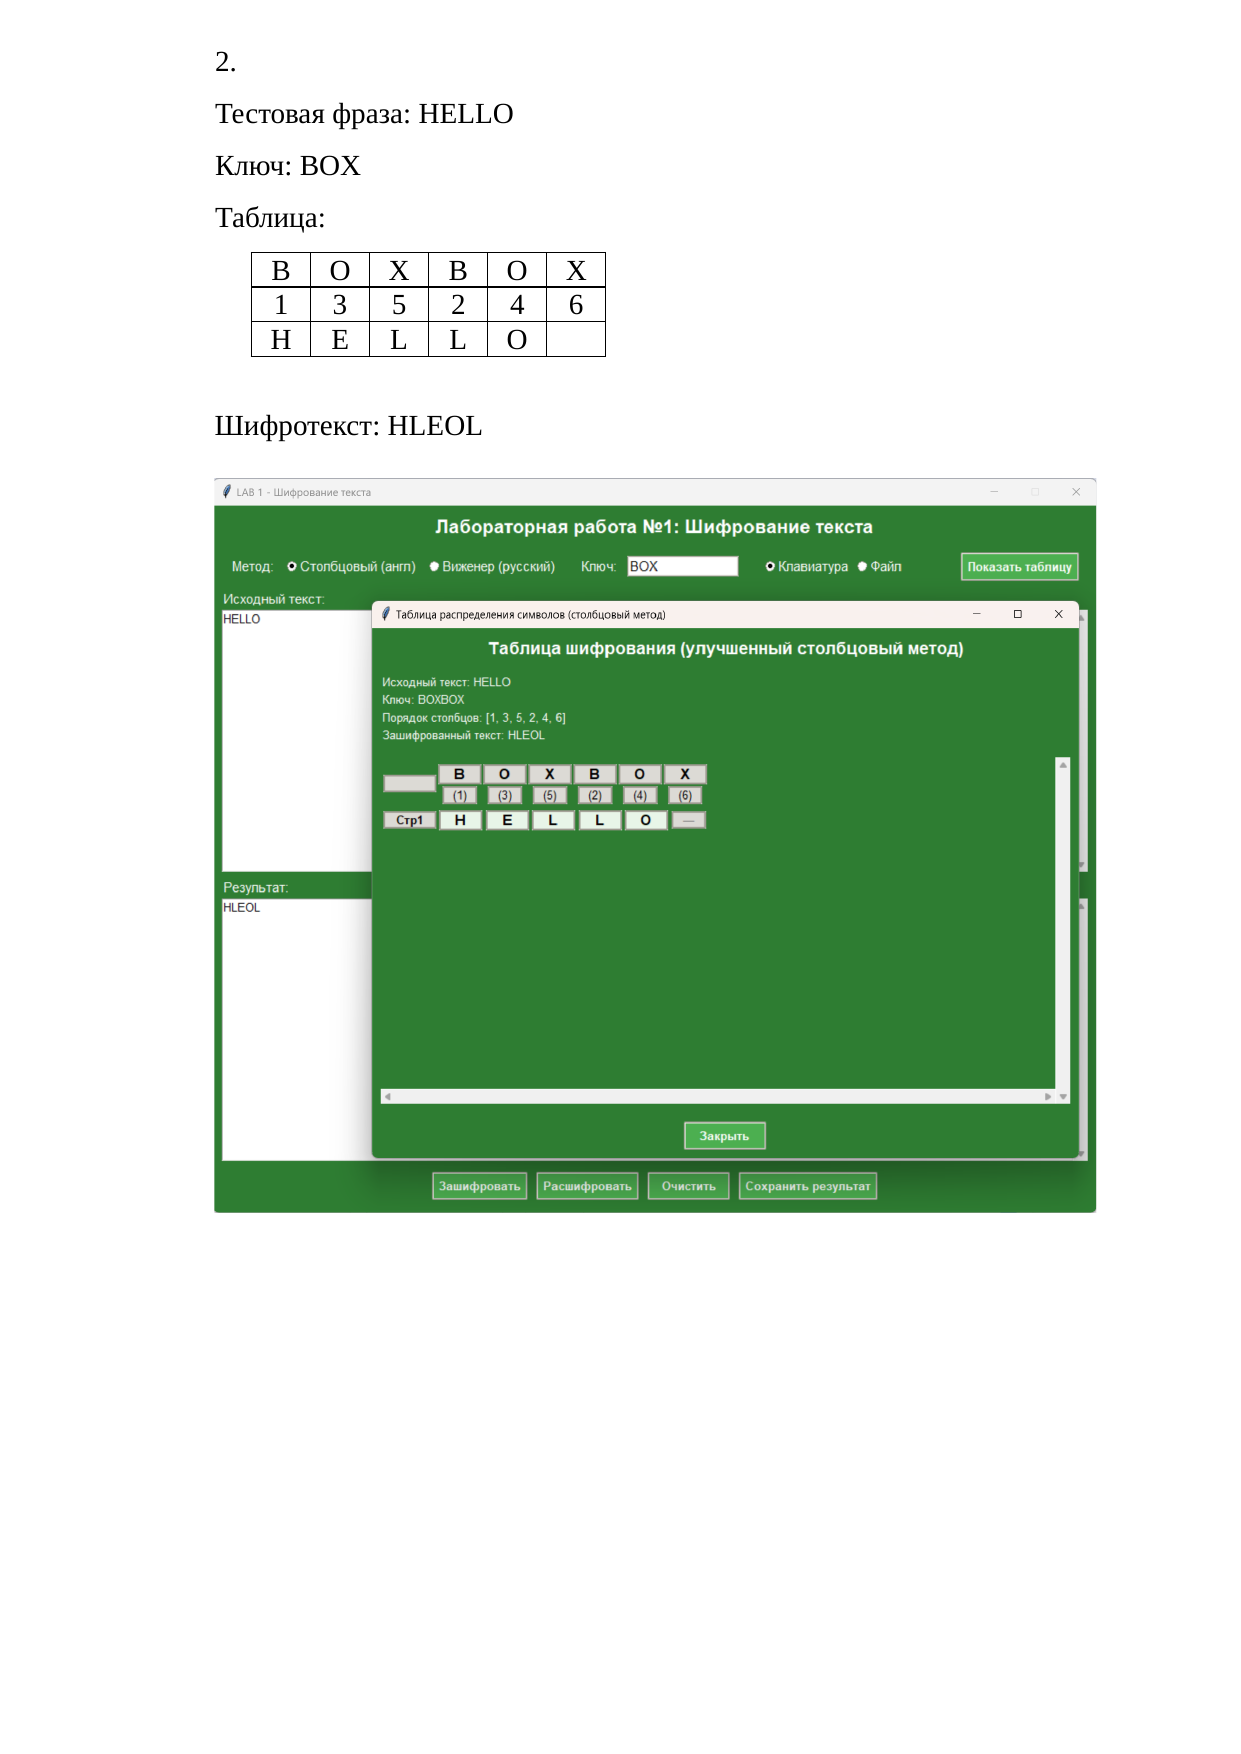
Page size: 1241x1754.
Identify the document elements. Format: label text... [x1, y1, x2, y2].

table_cell 4 [488, 288, 546, 321]
table_header X [370, 253, 428, 286]
table_cell L [429, 322, 487, 356]
table_cell O [488, 322, 546, 356]
table_cell 3 [311, 288, 369, 321]
table_cell 6 [547, 288, 605, 321]
text Ключ: BOX [215, 148, 1152, 182]
text Тестовая фраза: HELLO [215, 96, 1152, 130]
table_cell [547, 322, 605, 356]
table_header B [252, 253, 310, 286]
table_header B [429, 253, 487, 286]
table_cell 1 [252, 288, 310, 321]
table_header O [488, 253, 546, 286]
table_header O [311, 253, 369, 286]
table_cell L [370, 322, 428, 356]
table_cell 2 [429, 288, 487, 321]
table_cell 5 [370, 288, 428, 321]
text Таблица: [215, 200, 1152, 233]
table_cell E [311, 322, 369, 356]
picture [214, 478, 1097, 1213]
table_header X [547, 253, 605, 286]
text Шифротекст: HLEOL [214, 408, 1152, 442]
table_cell H [252, 322, 310, 356]
